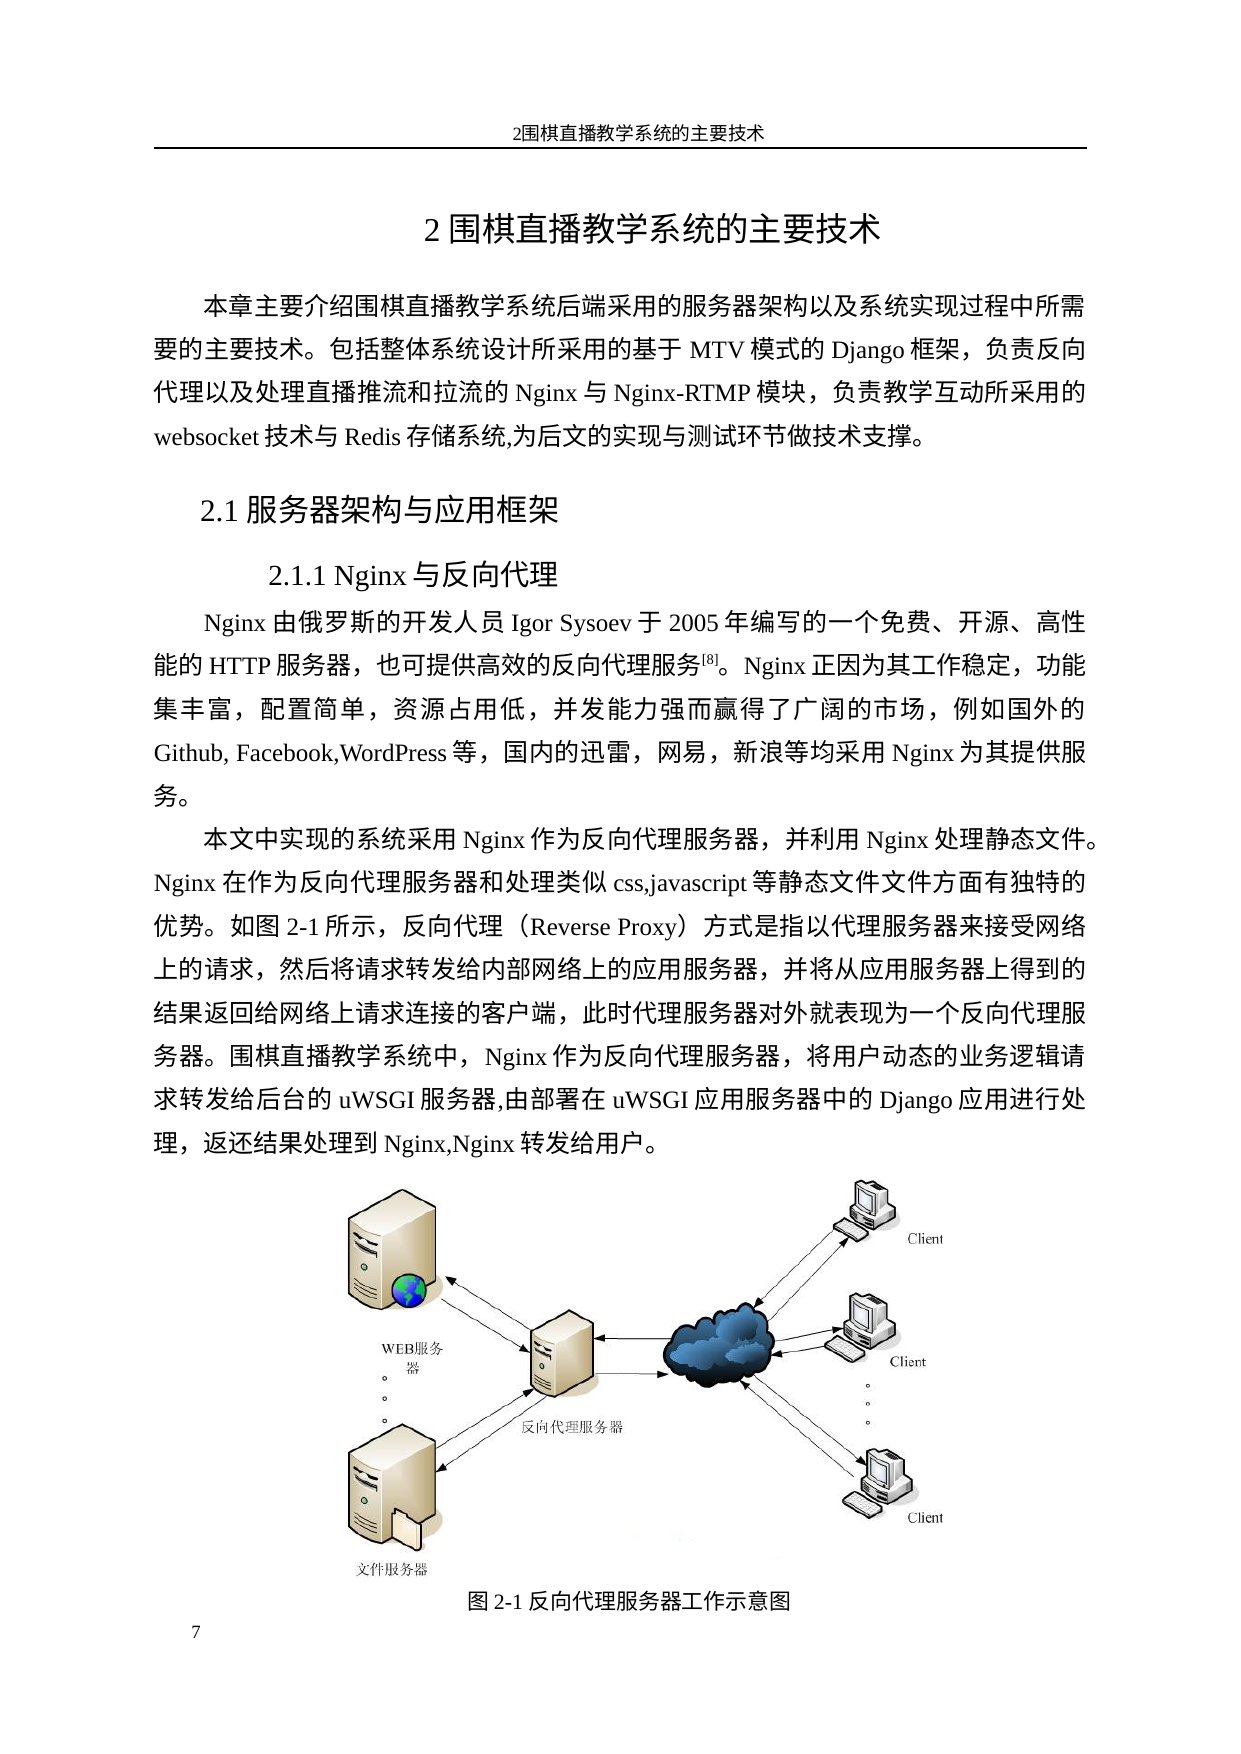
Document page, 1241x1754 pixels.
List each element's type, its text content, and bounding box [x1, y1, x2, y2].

text 本文中实现的系统采用Nginx作为反向代理服务器，并利用Nginx处理静态文件。Nginx在作为反向代理服务器和处理类似css,javascript等静态文件文件方面有独特的优势。如图2-1所示，反向代理（Reverse Proxy）方式是指以代理服务器来接受网络上的请求，然后将请求转发给内部网络上的应用服务器，并将从应用服务器上得到的结果返回给网络上请求连接的客户端，此时代理服务器对外就表现为一个反向代理服务器。围棋直播教学系统中，Nginx作为反向代理服务器，将用户动态的业务逻辑请求转发给后台的uWSGI服务器,由部署在uWSGI应用服务器中的Django应用进行处理，返还结果处理到Nginx,Nginx转发给用户。 [153, 819, 1087, 1160]
subtitle 服务器架构与应用框架 [200, 485, 1087, 530]
subtitle Nginx与反向代理 [268, 551, 1087, 594]
subtitle 围棋直播教学系统的主要技术 [219, 203, 1087, 251]
text 图2-1 反向代理服务器工作示意图 [153, 1584, 1087, 1615]
text Nginx 由俄罗斯的开发人员Igor Sysoev于2005年编写的一个免费、开源、高性能的HTTP服务器，也可提供高效的反向代理服务[8]。Nginx正因为其工作稳定，功能集丰富，配置简单，资源占用低，并发能力强而赢得了广阔的市场，例如国外的Github, Facebook,WordPress等，国内的迅雷，网易，新浪等均采用Nginx为其提供服务。 [153, 602, 1087, 812]
text 本章主要介绍围棋直播教学系统后端采用的服务器架构以及系统实现过程中所需要的主要技术。包括整体系统设计所采用的基于MTV模式的Django框架，负责反向代理以及处理直播推流和拉流的Nginx与Nginx-RTMP模块，负责教学互动所采用的websocket技术与Redis存储系统,为后文的实现与测试环节做技术支撑。 [153, 286, 1087, 453]
picture [347, 1179, 943, 1578]
